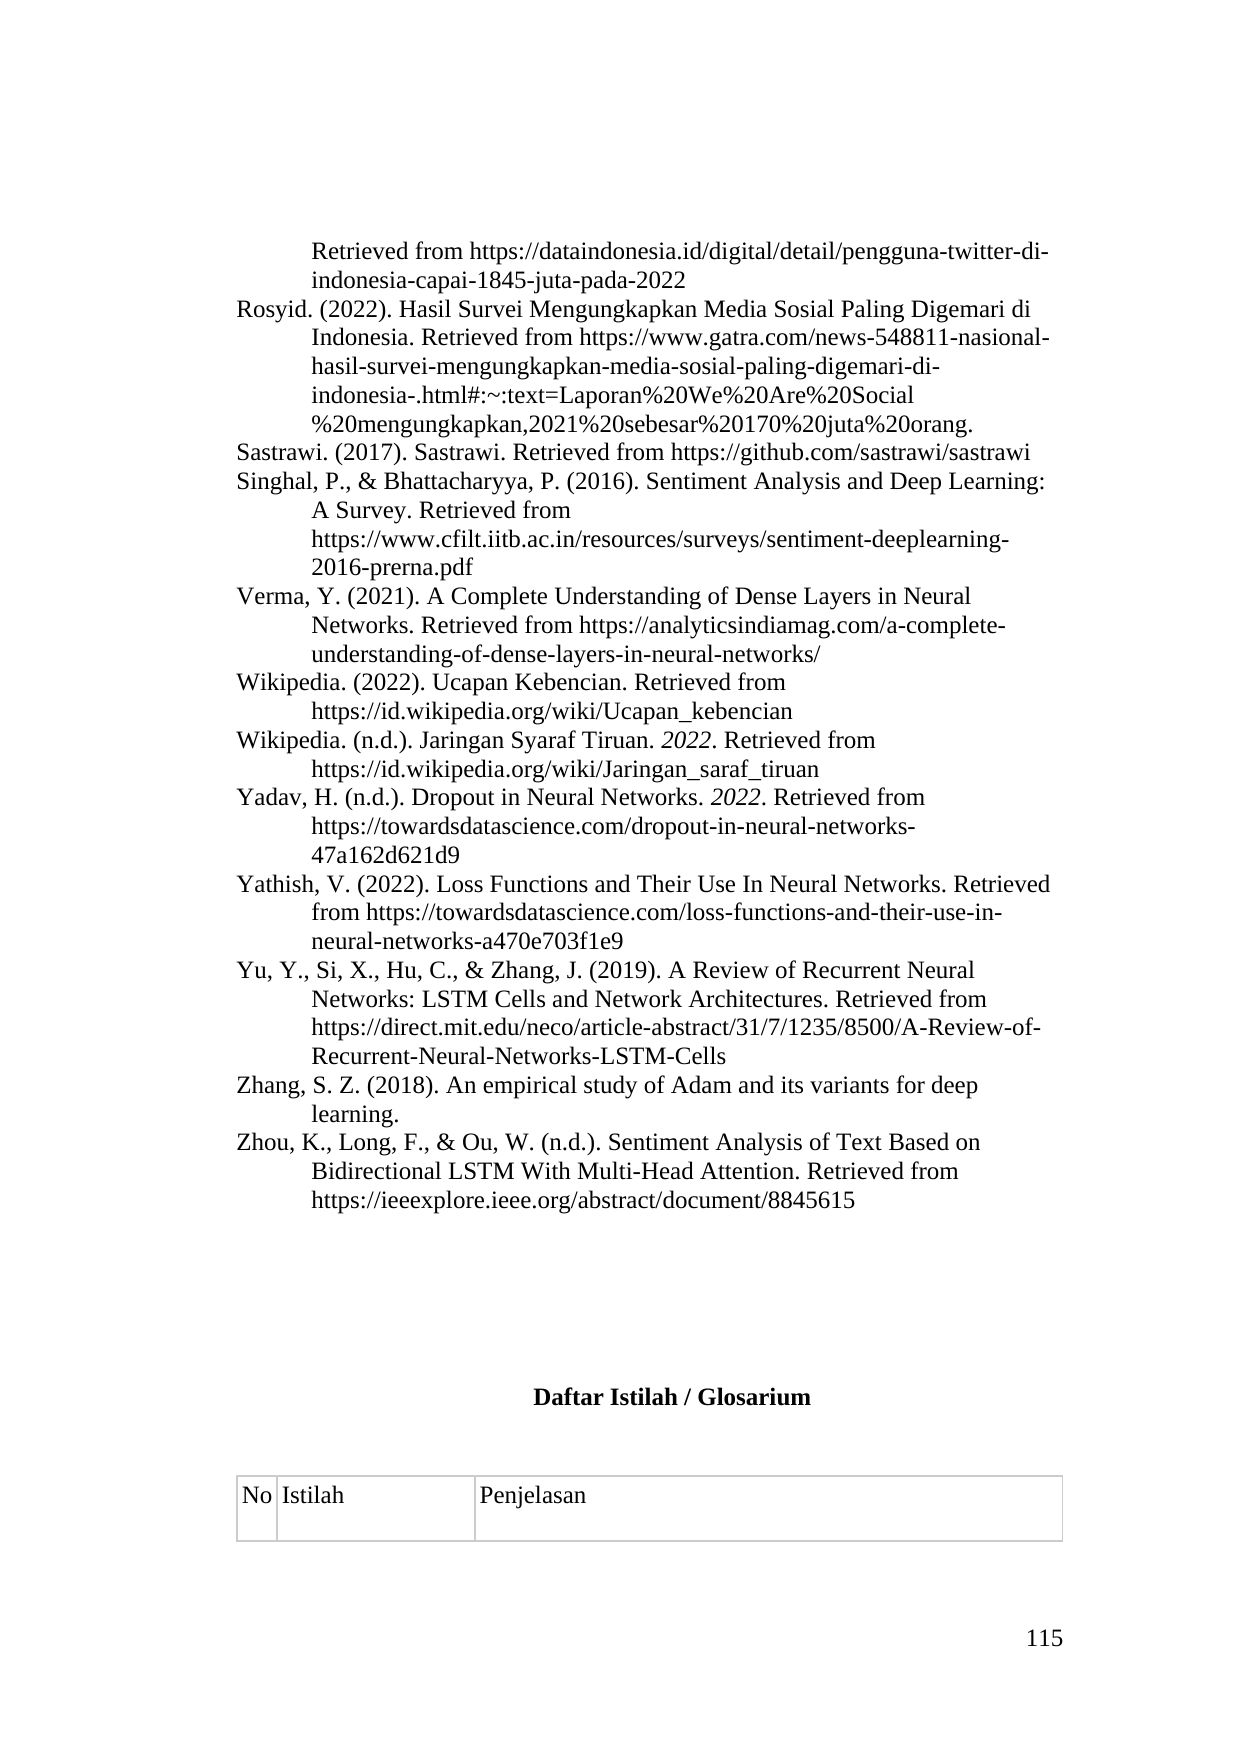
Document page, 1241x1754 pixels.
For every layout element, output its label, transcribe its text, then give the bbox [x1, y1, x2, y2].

table_header Istilah [278, 1477, 474, 1540]
subtitle Daftar Istilah / Glosarium [281, 1382, 1063, 1411]
table_header No [238, 1477, 276, 1540]
table_header Penjelasan [476, 1477, 1062, 1540]
